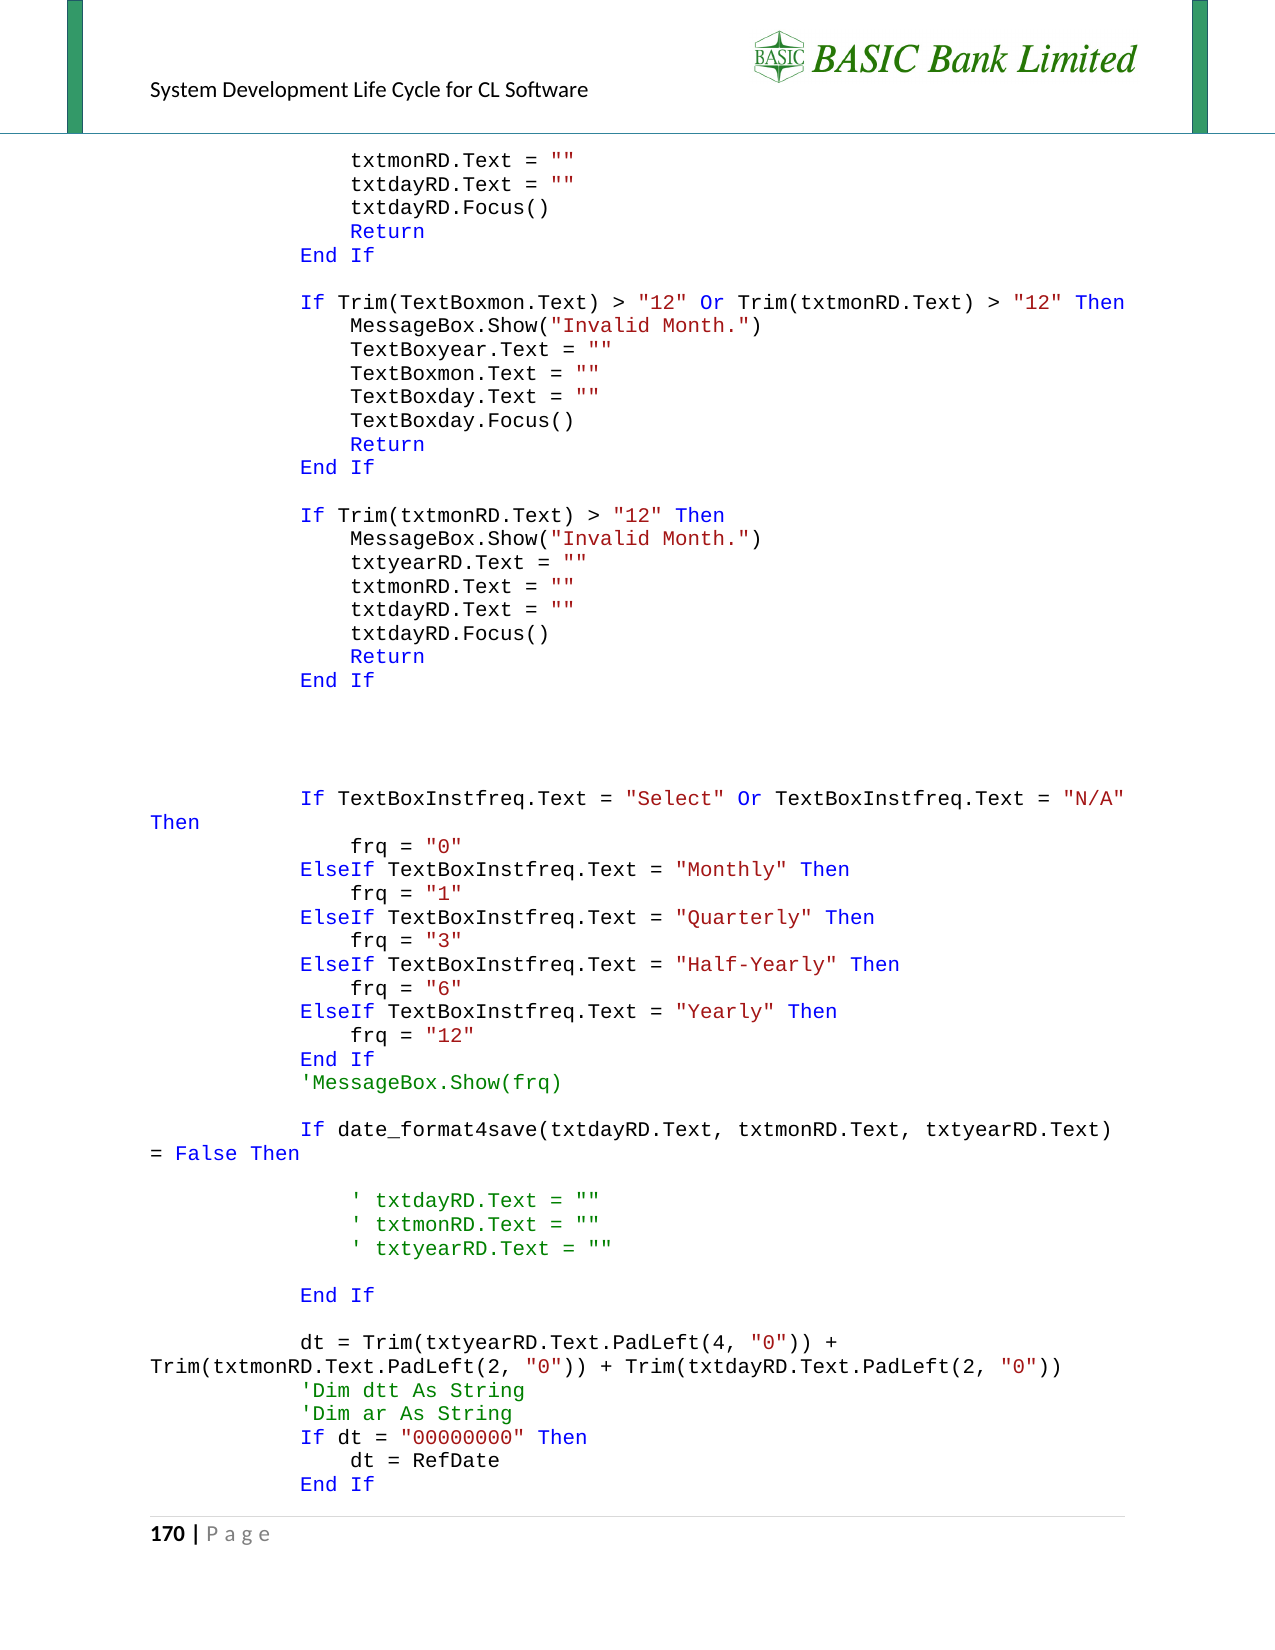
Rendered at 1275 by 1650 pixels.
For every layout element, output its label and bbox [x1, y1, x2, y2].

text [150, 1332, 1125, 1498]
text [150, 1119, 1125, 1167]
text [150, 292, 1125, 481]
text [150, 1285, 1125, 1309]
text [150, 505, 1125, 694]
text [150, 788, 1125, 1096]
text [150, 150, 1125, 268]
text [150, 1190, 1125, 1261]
picture [749, 29, 1140, 84]
